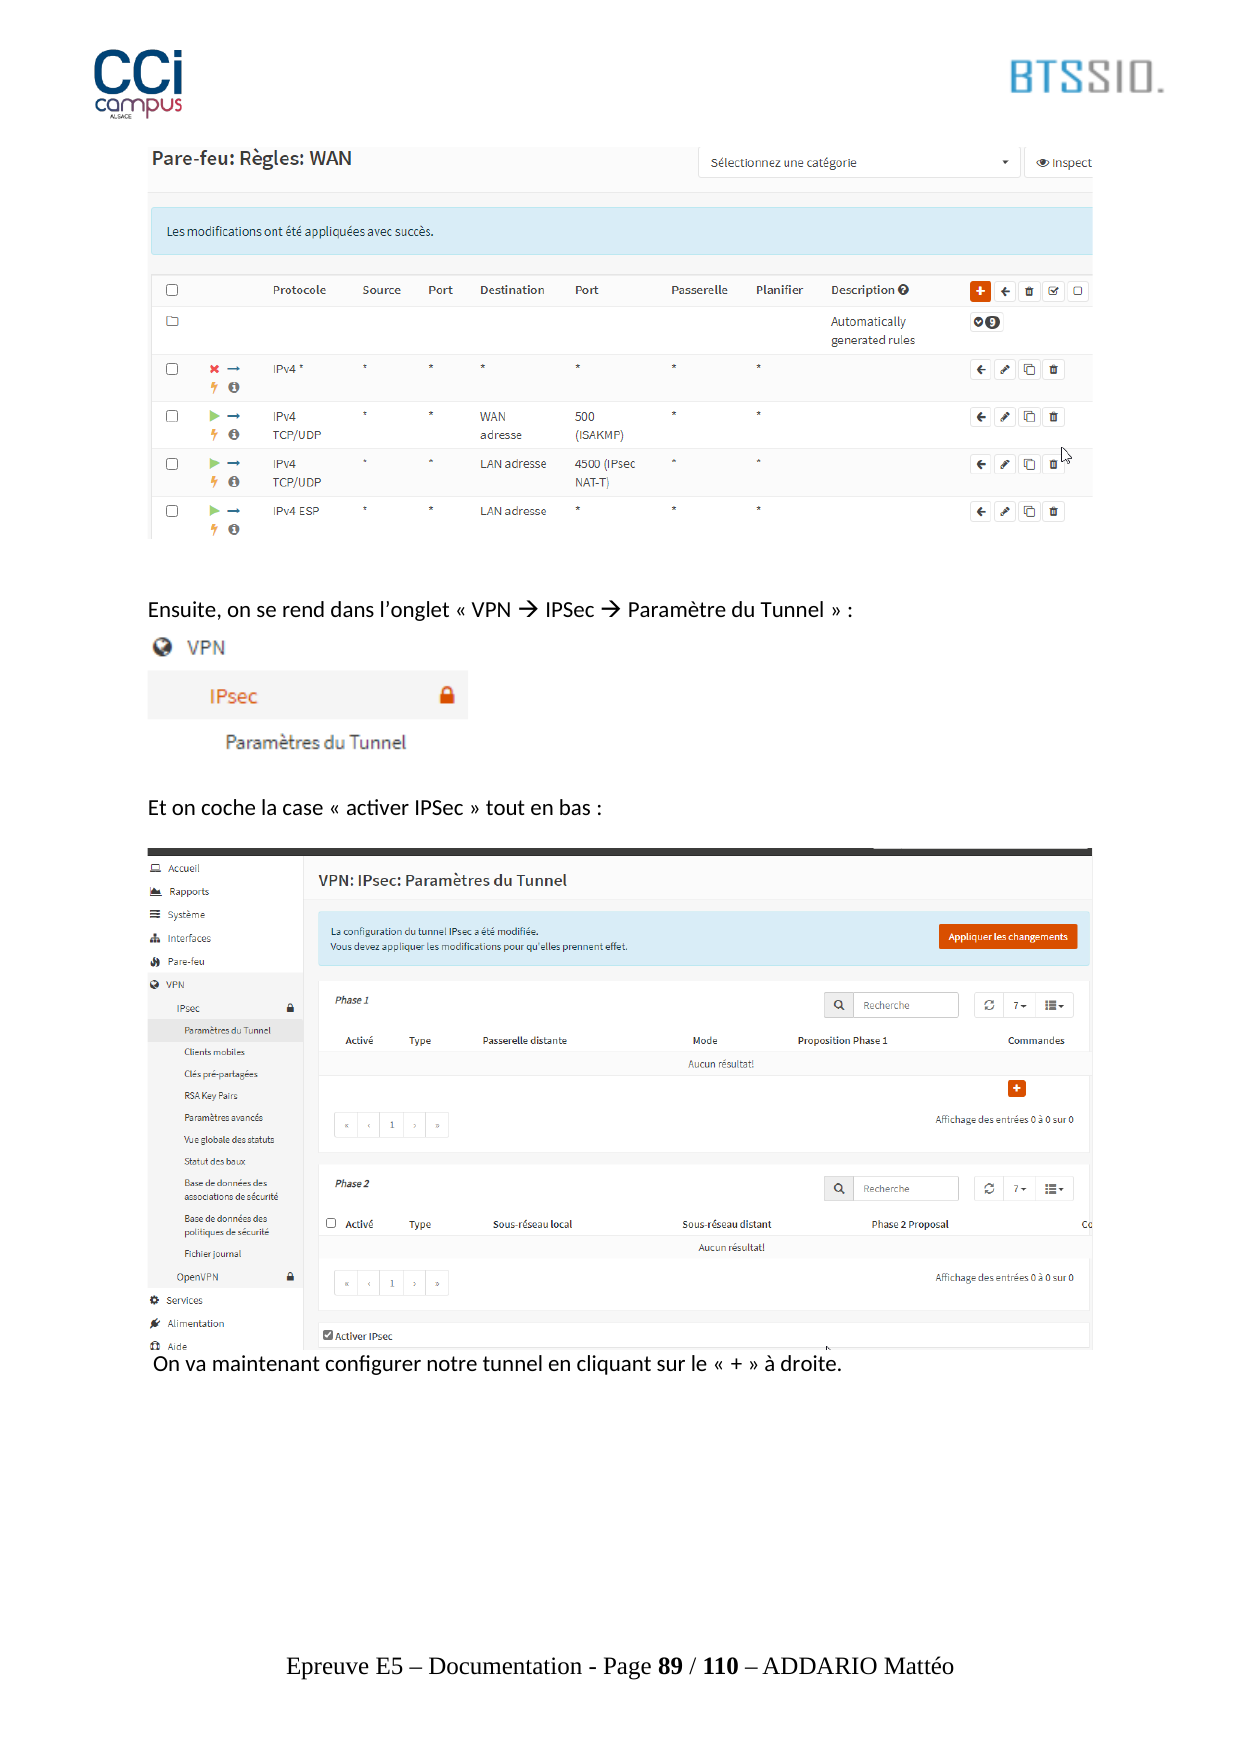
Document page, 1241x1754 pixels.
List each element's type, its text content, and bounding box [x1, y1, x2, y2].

text Ensuite, on se rend dans l’onglet « VPN IPSec Paramètre du Tunnel » : [148, 595, 1092, 623]
picture [147, 147, 1093, 539]
picture [147, 848, 1093, 1350]
text On va maintenant configurer notre tunnel en cliquant sur le « + » à droite. [148, 1350, 1092, 1377]
picture [81, 45, 195, 123]
picture [1004, 46, 1169, 104]
text Et on coche la case « activer IPSec » tout en bas : [148, 793, 1092, 821]
picture [147, 622, 469, 765]
